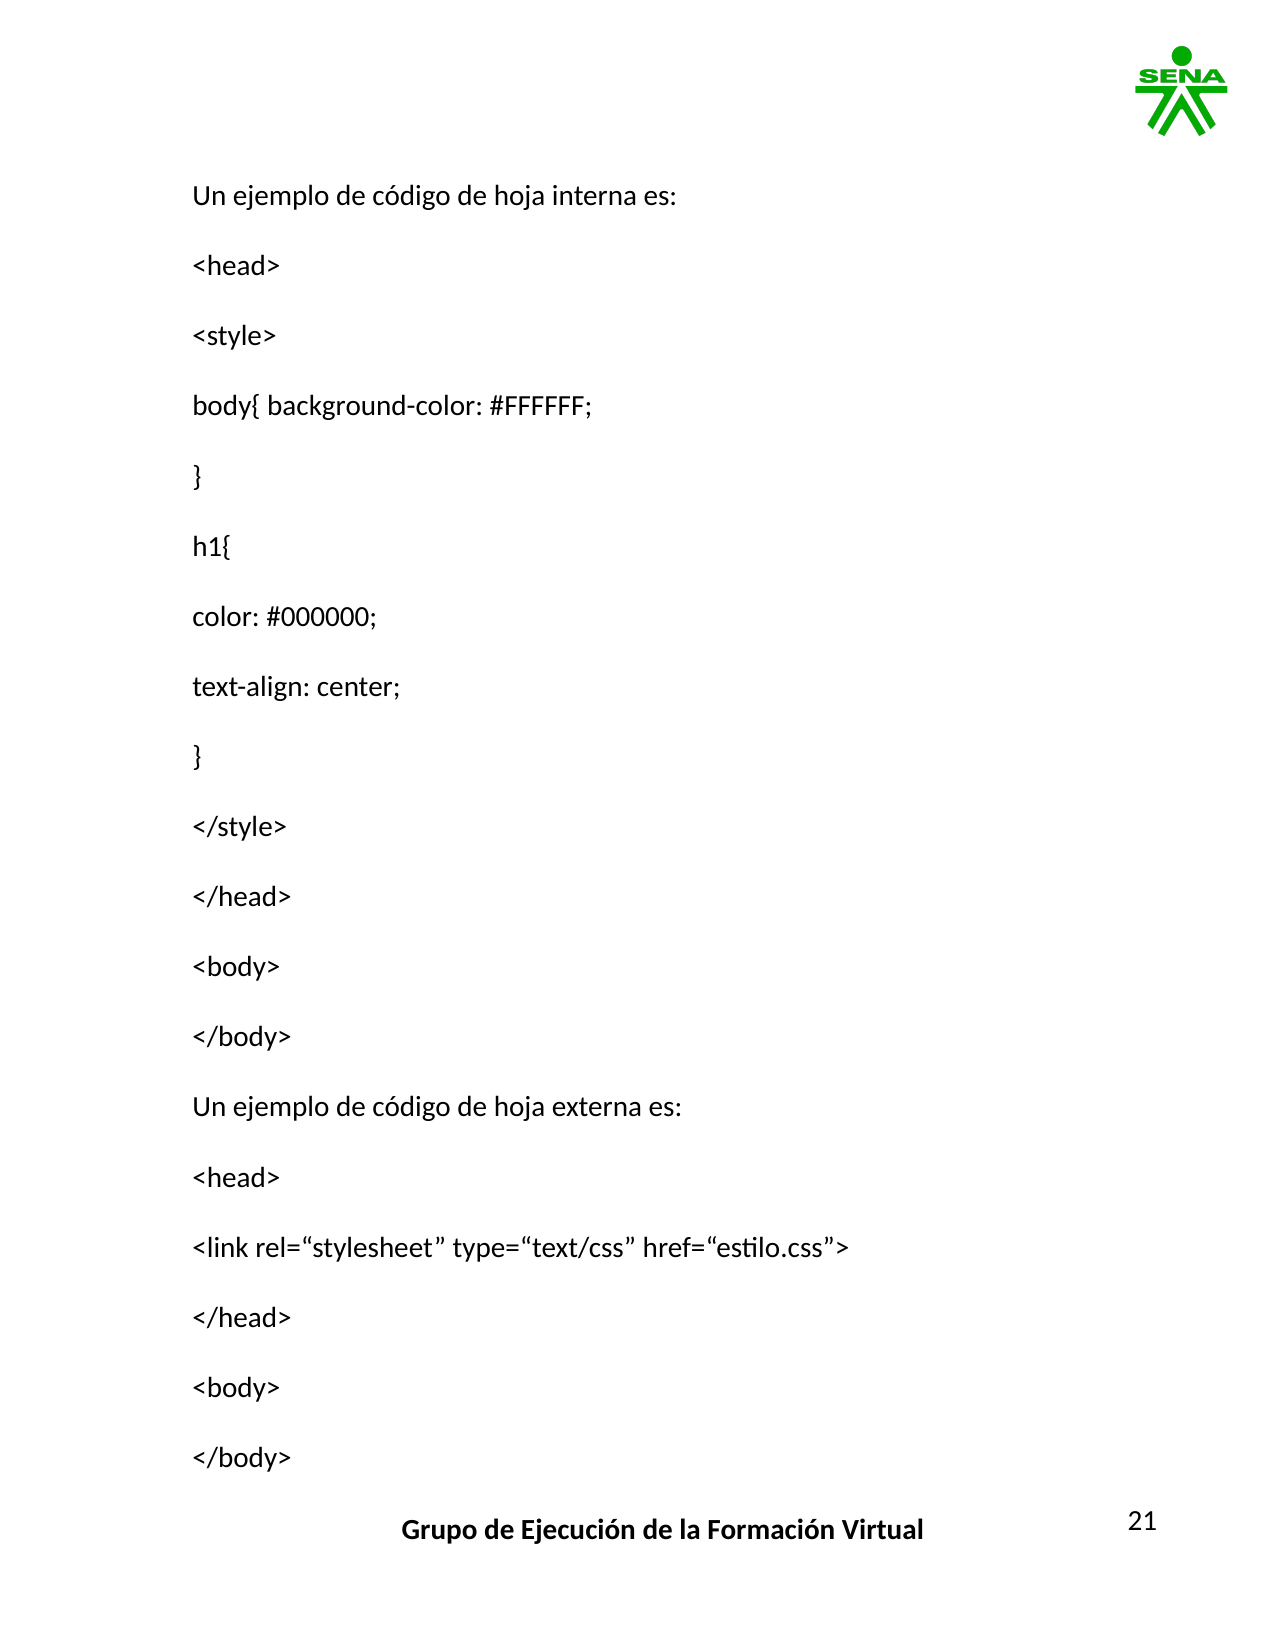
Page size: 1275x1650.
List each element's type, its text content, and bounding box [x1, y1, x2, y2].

text </head> [118, 1299, 1157, 1334]
text <body> [118, 1369, 1157, 1404]
text text-align: center; [118, 668, 1157, 703]
text h1{ [118, 528, 1157, 563]
text } [118, 458, 1157, 493]
text body{ background-color: #FFFFFF; [118, 387, 1157, 423]
text </body> [118, 1018, 1157, 1054]
text </style> [118, 808, 1157, 844]
text </body> [118, 1439, 1157, 1475]
text <link rel=“stylesheet” type=“text/css” href=“estilo.css”> [118, 1229, 1157, 1264]
text <body> [118, 948, 1157, 984]
text <head> [118, 1159, 1157, 1194]
text Un ejemplo de código de hoja externa es: [118, 1088, 1157, 1124]
text Un ejemplo de código de hoja interna es: [118, 177, 1157, 213]
text </head> [118, 878, 1157, 914]
text } [118, 738, 1157, 774]
text <style> [118, 317, 1157, 353]
picture [1135, 46, 1228, 136]
text <head> [118, 247, 1157, 283]
text color: #000000; [118, 598, 1157, 633]
